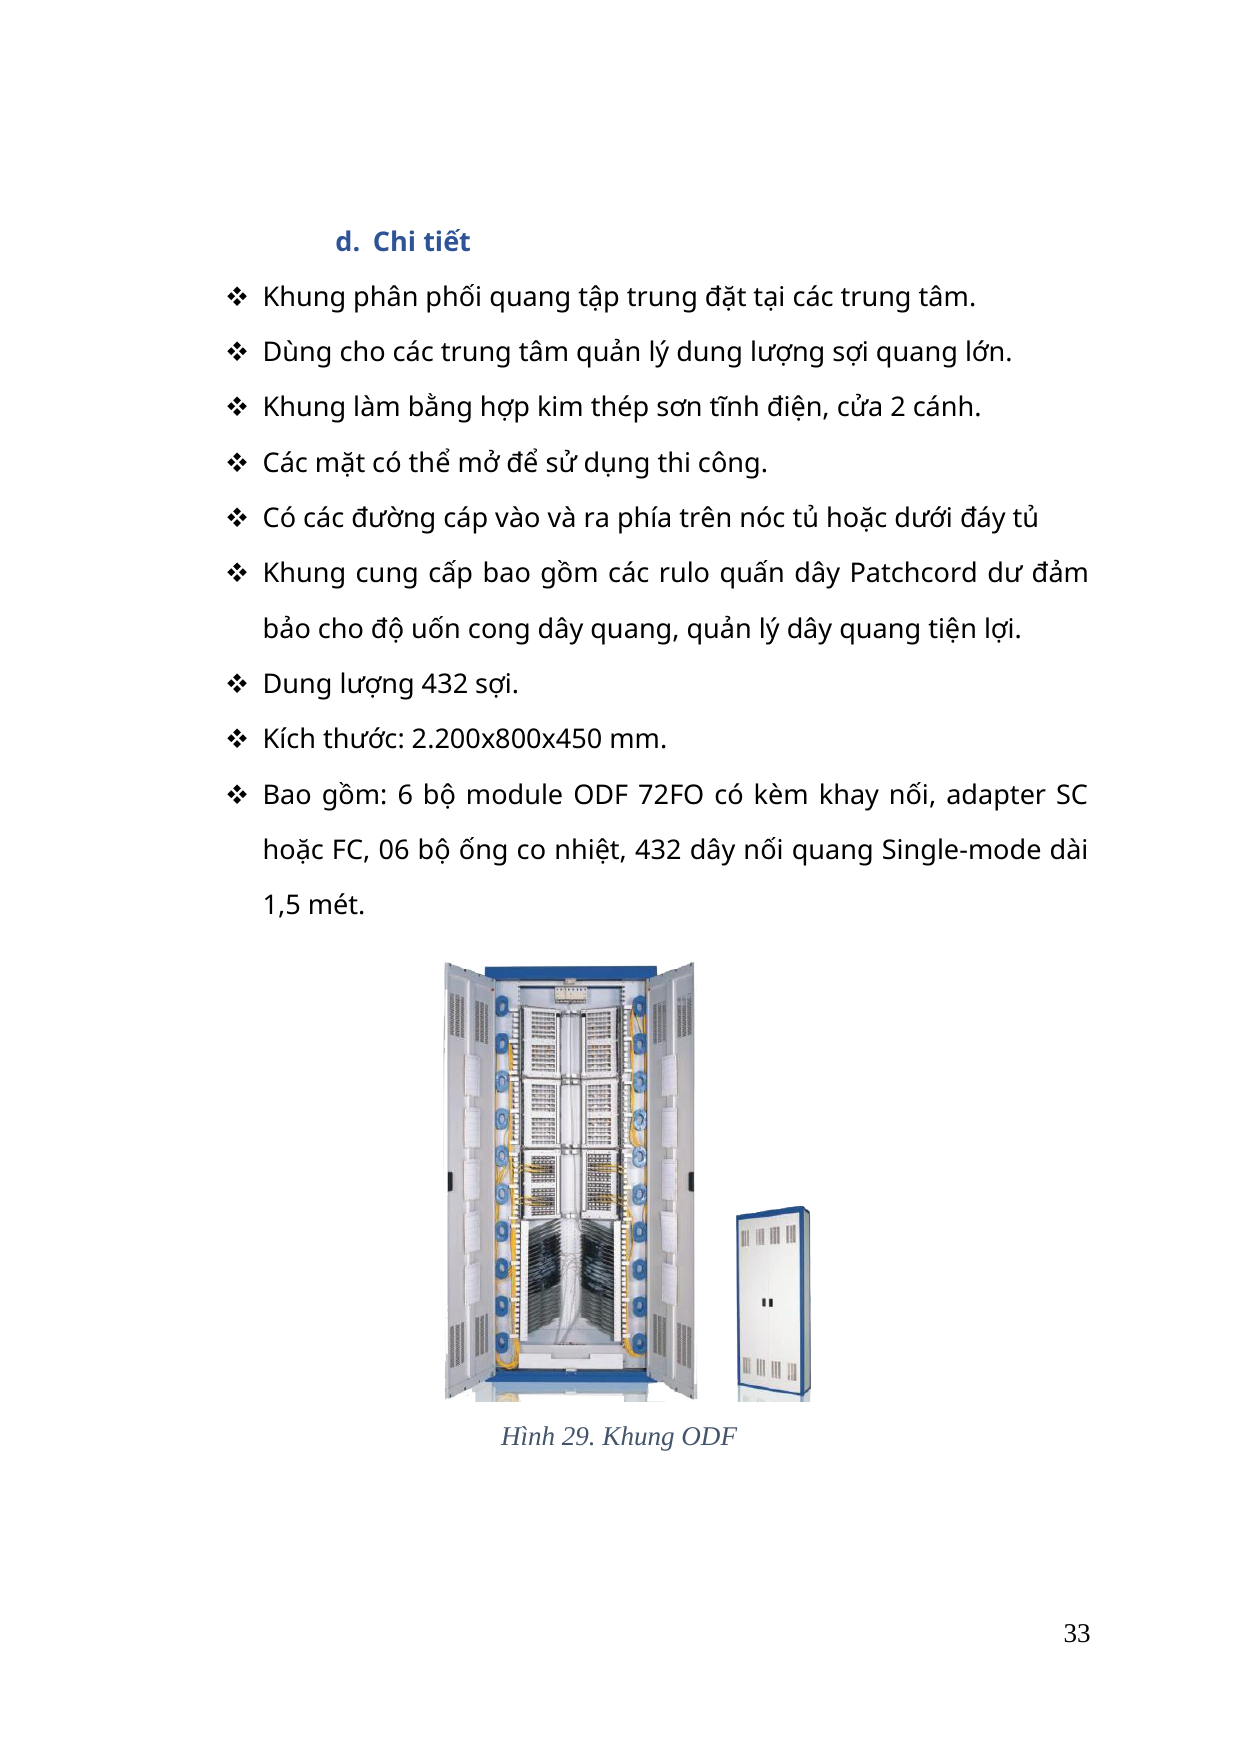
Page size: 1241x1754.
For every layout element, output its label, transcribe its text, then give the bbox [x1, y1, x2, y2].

list Dung lượng 432 sợi. [225, 664, 1090, 701]
list Khung làm bằng hợp kim thép sơn tĩnh điện, cửa 2 cánh. [225, 388, 1090, 425]
list Dùng cho các trung tâm quản lý dung lượng sợi quang lớn. [225, 333, 1090, 369]
list Có các đường cáp vào và ra phía trên nóc tủ hoặc dưới đáy tủ [225, 498, 1090, 535]
subtitle Chi tiết [335, 222, 1090, 259]
list Khung phân phối quang tập trung đặt tại các trung tâm. [225, 277, 1090, 314]
list Bao gồm: 6 bộ module ODF 72FO có kèm khay nối, adapter SC hoặc FC, 06 bộ ống co nhiệt, 432 dây nối quang Single-mode dài 1,5 mét. [225, 775, 1090, 923]
list Khung cung cấp bao gồm các rulo quấn dây Patchcord dư đảm bảo cho độ uốn cong dây quang, quản lý dây quang tiện lợi. [225, 554, 1090, 646]
list Kích thước: 2.200x800x450 mm. [225, 720, 1090, 757]
text Hình 29. Khung ODF [150, 1420, 1090, 1451]
picture [405, 957, 835, 1402]
list Các mặt có thể mở để sử dụng thi công. [225, 443, 1090, 480]
